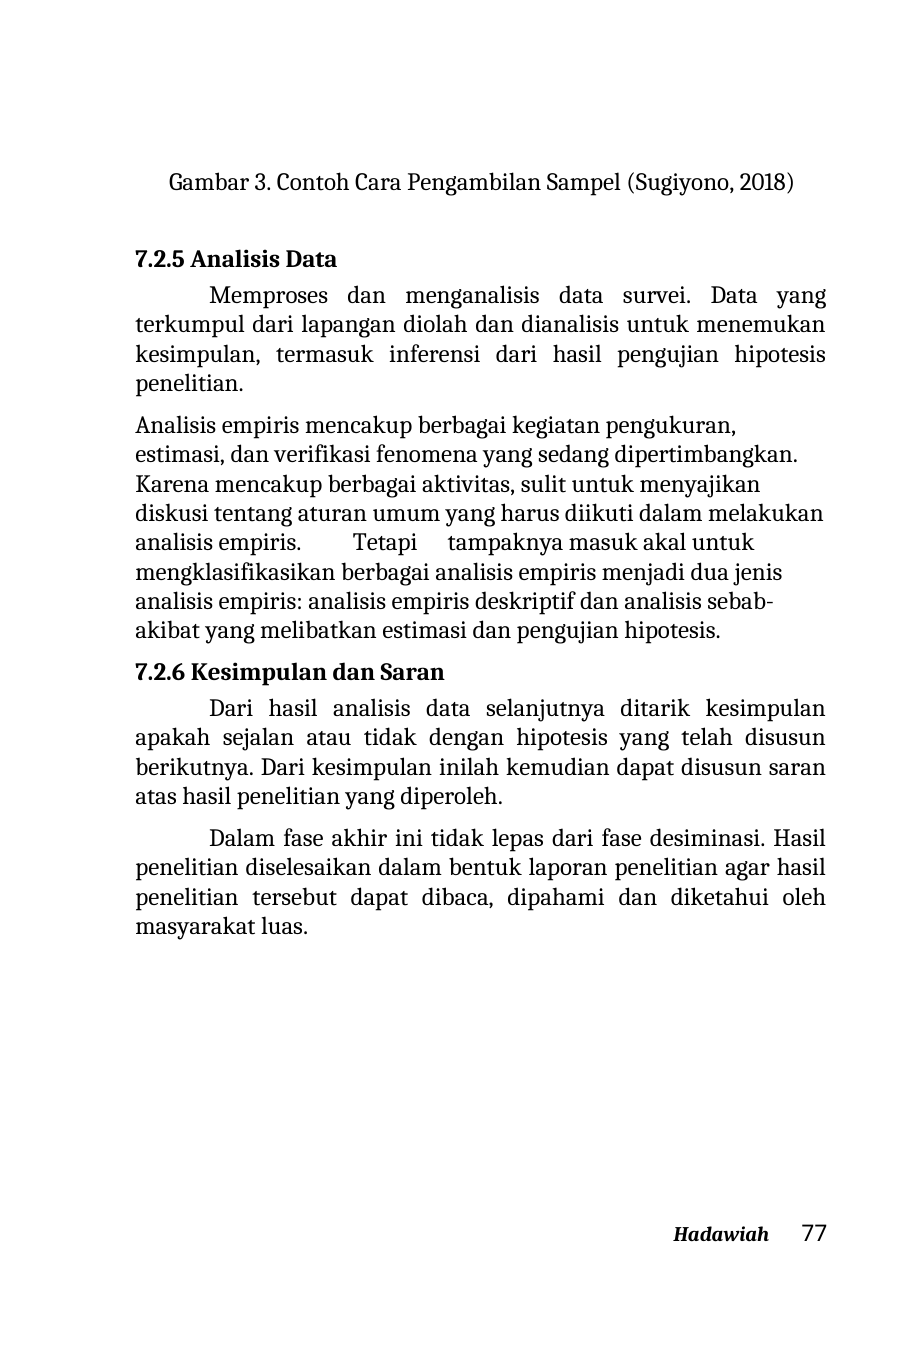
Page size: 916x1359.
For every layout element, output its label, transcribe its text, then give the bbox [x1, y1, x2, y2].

text Memproses dan menganalisis data survei. Data yang terkumpul dari lapangan diolah dan dianalisis untuk menemukan kesimpulan, termasuk inferensi dari hasil pengujian hipotesis penelitian. [135, 280, 827, 397]
text Dari hasil analisis data selanjutnya ditarik kesimpulan apakah sejalan atau tidak dengan hipotesis yang telah disusun berikutnya. Dari kesimpulan inilah kemudian dapat disusun saran atas hasil penelitian yang diperoleh. [135, 693, 827, 810]
text 7.2.6 Kesimpulan dan Saran [135, 657, 829, 687]
text Gambar 3. Contoh Cara Pengambilan Sampel (Sugiyono, 2018) [135, 167, 829, 196]
text 7.2.5 Analisis Data [135, 244, 829, 273]
text Analisis empiris mencakup berbagai kegiatan pengukuran, estimasi, dan verifikasi fenomena yang sedang dipertimbangkan. Karena mencakup berbagai aktivitas, sulit untuk menyajikan diskusi tentang aturan umum yang harus diikuti dalam melakukan analisis empiris. Tetapi tampaknya masuk akal untuk mengklasifikasikan berbagai analisis empiris menjadi dua jenis analisis empiris: analisis empiris deskriptif dan analisis sebab-akibat yang melibatkan estimasi dan pengujian hipotesis. [135, 410, 829, 645]
text Dalam fase akhir ini tidak lepas dari fase desiminasi. Hasil penelitian diselesaikan dalam bentuk laporan penelitian agar hasil penelitian tersebut dapat dibaca, dipahami dan diketahui oleh masyarakat luas. [135, 823, 827, 940]
text Hadawiah 77 [135, 1220, 827, 1247]
